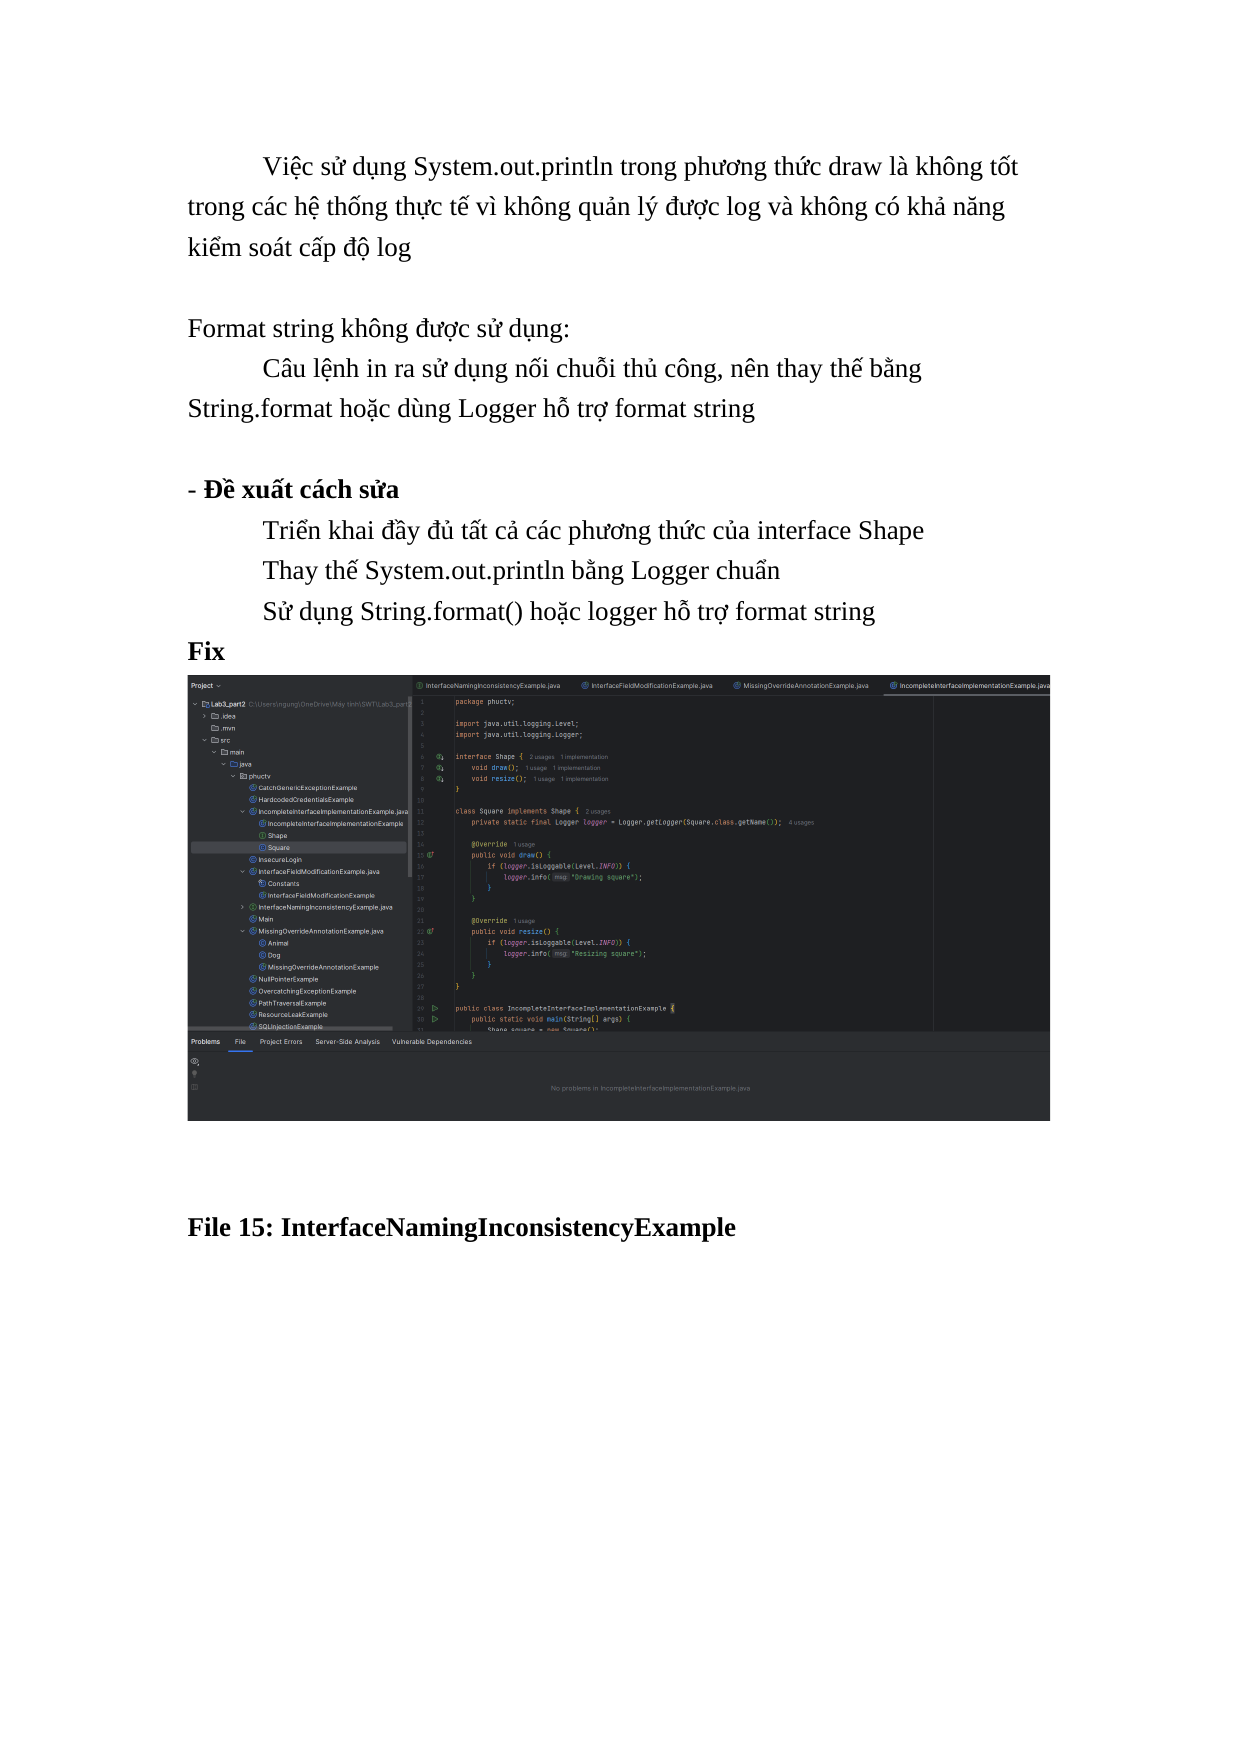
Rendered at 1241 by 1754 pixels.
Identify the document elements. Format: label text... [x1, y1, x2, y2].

text Việc sử dụng System.out.println trong phương thức draw là không tốt trong các hệ thống thực tế vì không quản lý được log và không có khả năng kiểm soát cấp độ log [187, 150, 1053, 262]
picture [187, 675, 1050, 1121]
text - Đề xuất cách sửa [187, 473, 1053, 504]
text Sử dụng String.format() hoặc logger hỗ trợ format string [187, 594, 1053, 626]
text File 15: InterfaceNamingInconsistencyExample [187, 1211, 1053, 1242]
text Triển khai đầy đủ tất cả các phương thức của interface Shape [187, 514, 1053, 545]
text Thay thế System.out.println bằng Logger chuẩn [187, 554, 1053, 585]
text Format string không được sử dụng: [187, 312, 1053, 343]
text Câu lệnh in ra sử dụng nối chuỗi thủ công, nên thay thế bằng String.format hoặc dùng Logger hỗ trợ format string [187, 352, 1053, 424]
text Fix [187, 635, 1053, 666]
